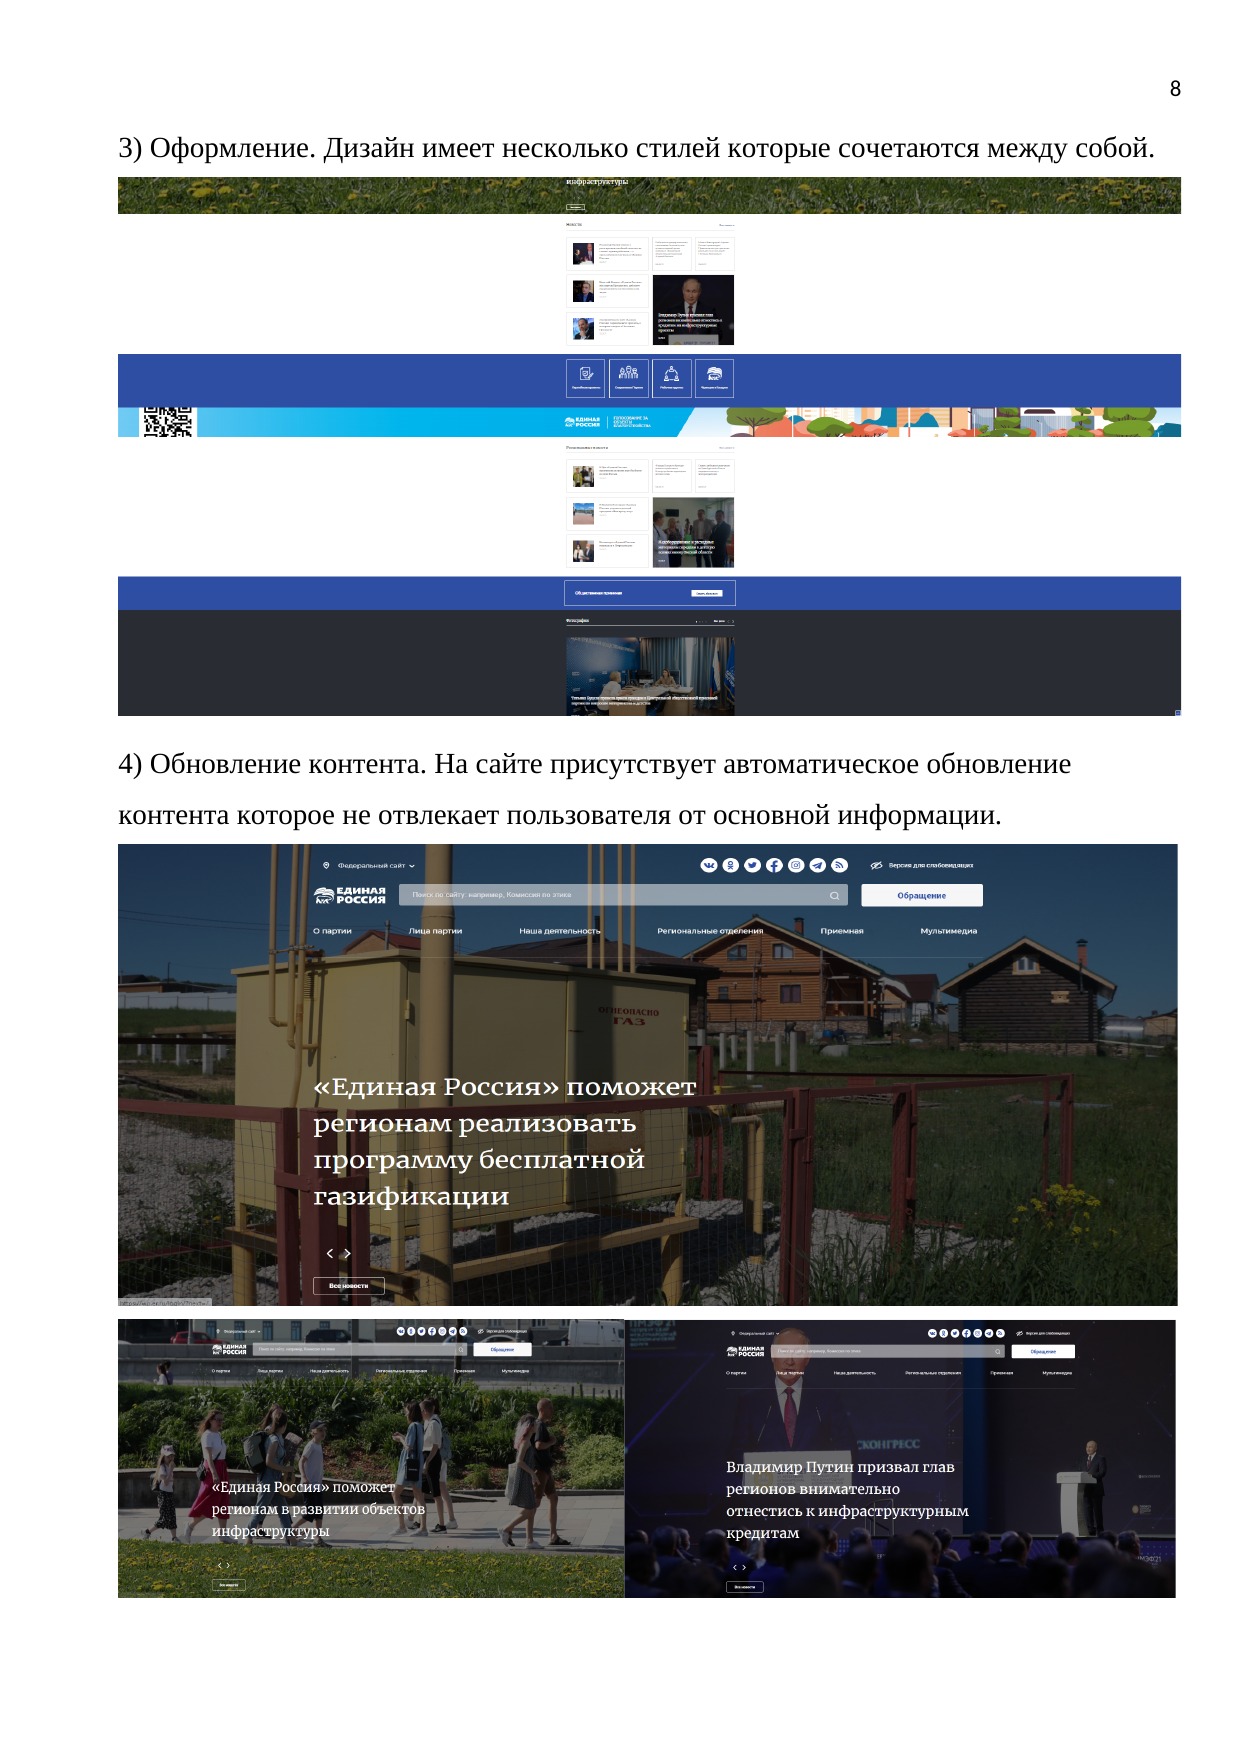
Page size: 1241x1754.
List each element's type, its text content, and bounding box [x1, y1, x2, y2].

picture [118, 177, 1182, 716]
picture [118, 1319, 1176, 1598]
text 3) Оформление. Дизайн имеет несколько стилей которые сочетаются между собой. [118, 130, 1181, 177]
picture [118, 844, 1178, 1306]
